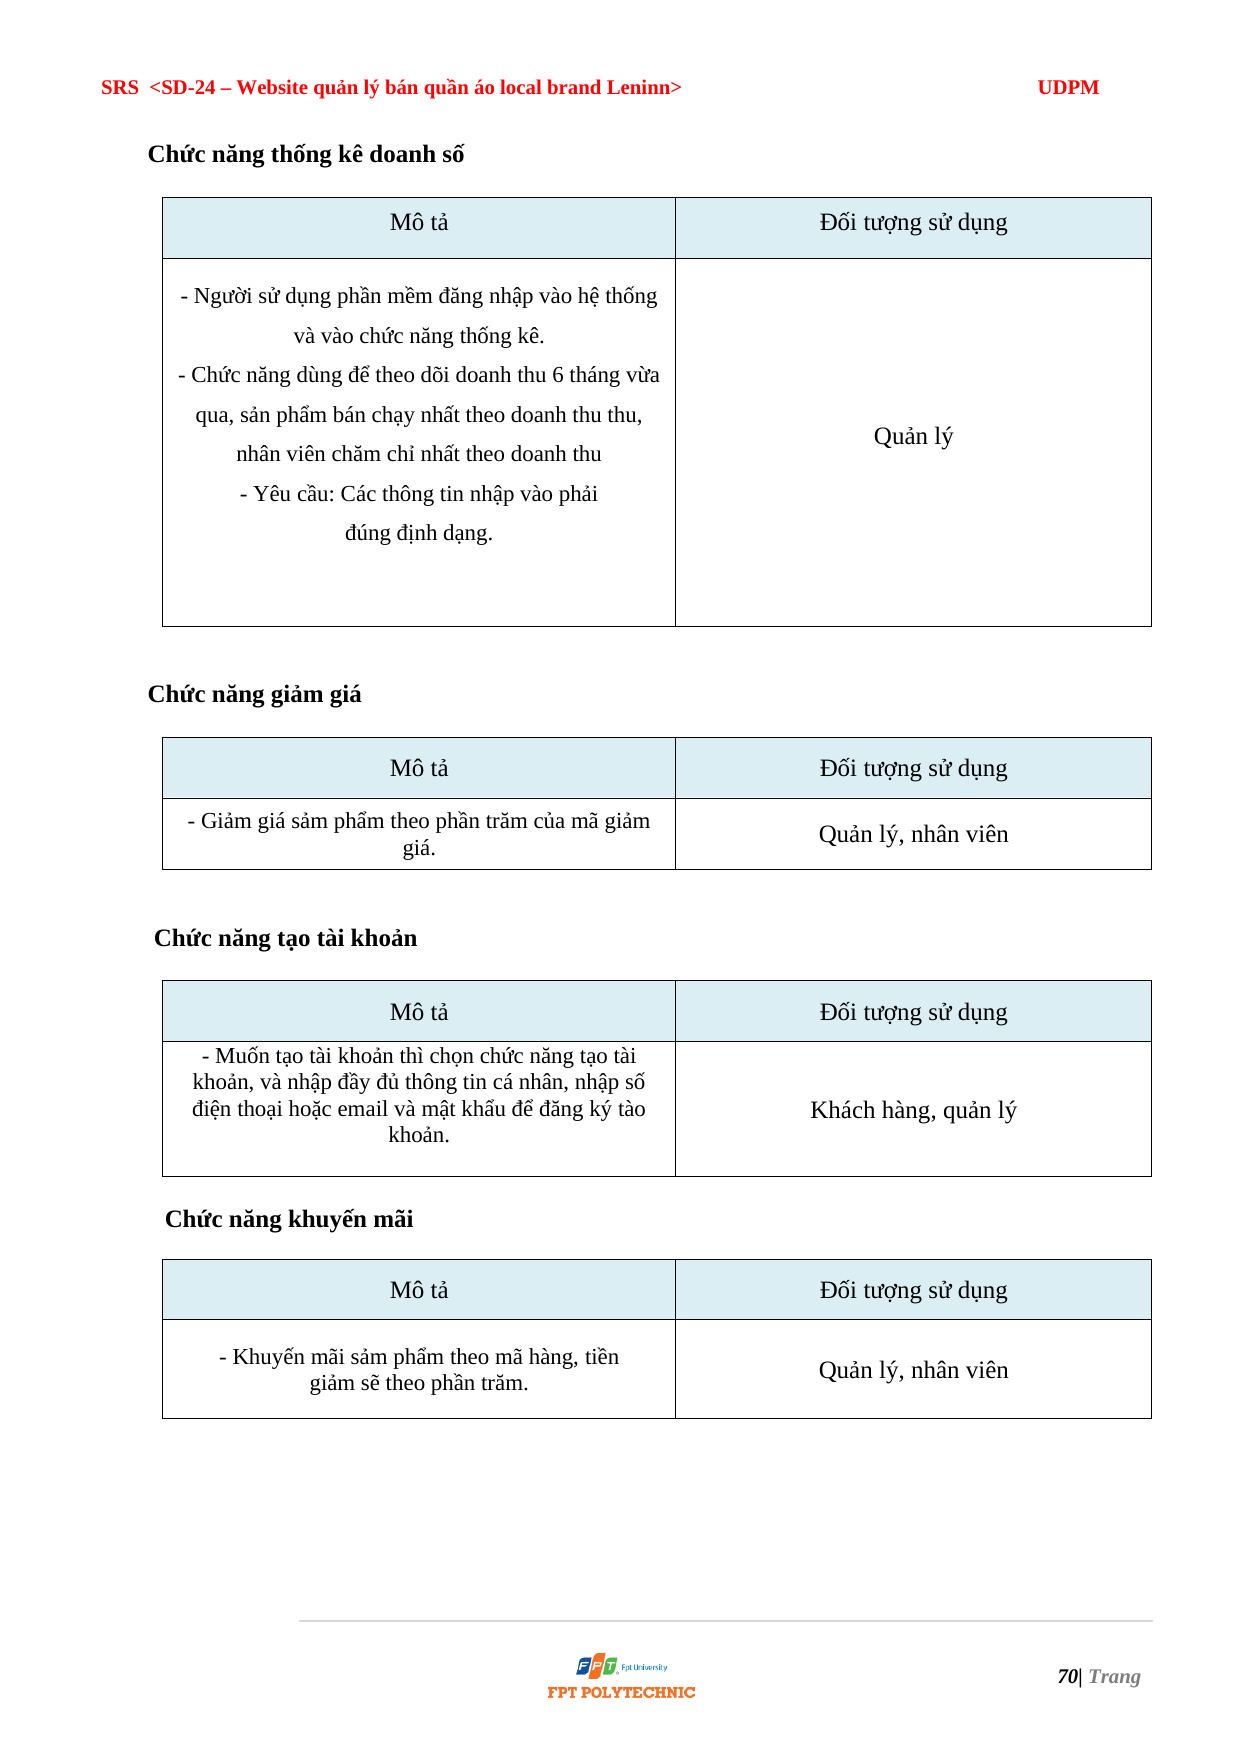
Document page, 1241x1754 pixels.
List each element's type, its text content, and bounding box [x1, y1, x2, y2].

table_header Mô tả [163, 738, 675, 797]
table_cell Quản lý [676, 259, 1151, 626]
table_cell - Giảm giá sảm phẩm theo phần trăm của mã giảm giá. [163, 799, 675, 869]
table_header Đối tượng sử dụng [676, 1260, 1151, 1319]
table_header Đối tượng sử dụng [676, 981, 1151, 1041]
table_cell Quản lý, nhân viên [676, 799, 1151, 869]
table_header Mô tả [163, 1260, 675, 1319]
table_header Mô tả [163, 198, 675, 258]
table_cell - Muốn tạo tài khoản thì chọn chức năng tạo tài khoản, và nhập đầy đủ thông tin cá nhân, nhập số điện thoại hoặc email và mật khẩu để đăng ký tào khoản. [163, 1042, 675, 1176]
table_header Đối tượng sử dụng [676, 738, 1151, 797]
text Chức năng tạo tài khoản [147, 923, 1226, 952]
table_header Mô tả [163, 981, 675, 1041]
table_cell - Khuyến mãi sảm phẩm theo mã hàng, tiền giảm sẽ theo phần trăm. [163, 1320, 675, 1418]
table_header Đối tượng sử dụng [676, 198, 1151, 258]
table_cell Quản lý, nhân viên [676, 1320, 1151, 1418]
picture [547, 1652, 696, 1707]
text Chức năng giảm giá [147, 679, 1226, 708]
text Chức năng thống kê doanh số [147, 139, 1226, 168]
text Chức năng khuyến mãi [147, 1204, 1226, 1232]
table_cell Khách hàng, quản lý [676, 1042, 1151, 1176]
table_cell - Người sử dụng phần mềm đăng nhập vào hệ thống và vào chức năng thống kê. - Chức năng dùng để theo dõi doanh thu 6 tháng vừa qua, sản phẩm bán chạy nhất theo doanh thu thu, nhân viên chăm chỉ nhất theo doanh thu - Yêu cầu: Các thông tin nhập vào phải đúng định dạng. [163, 259, 675, 626]
